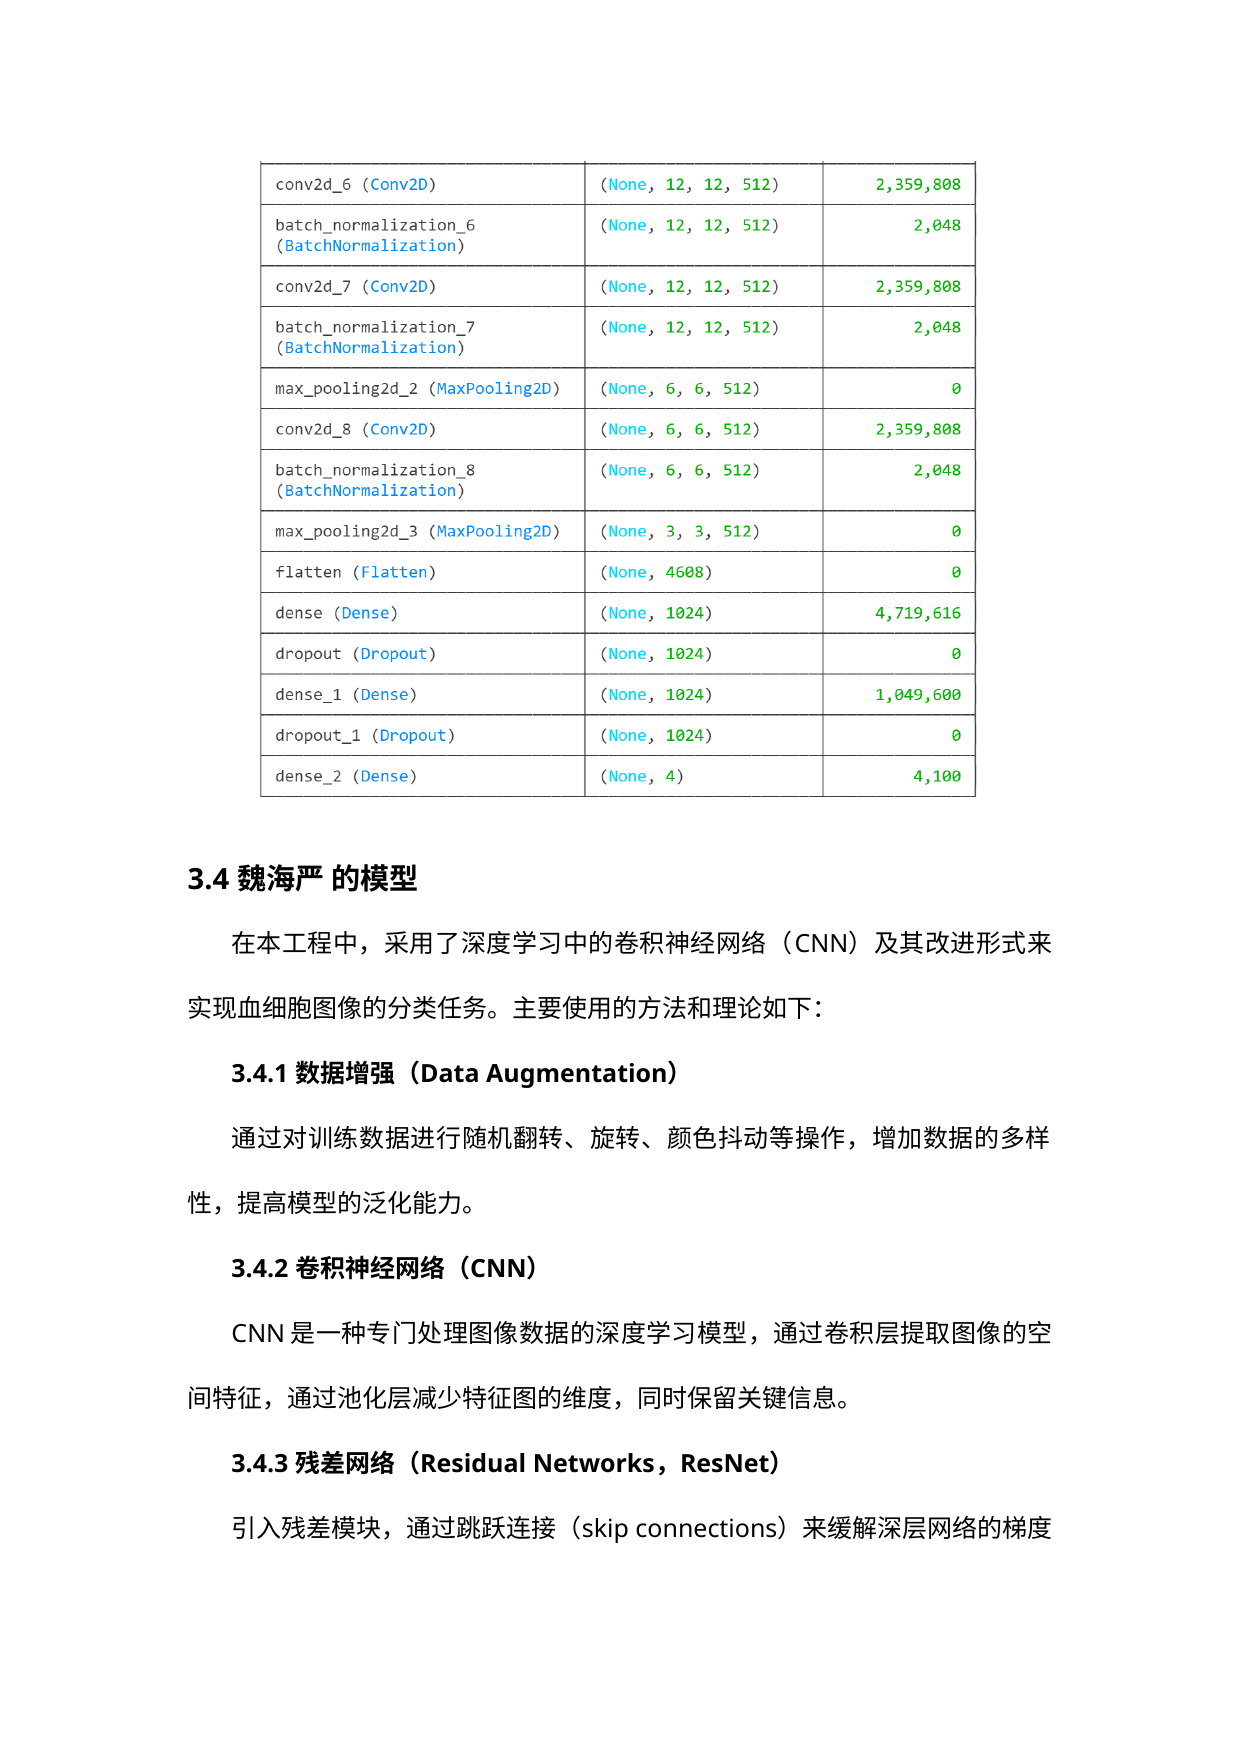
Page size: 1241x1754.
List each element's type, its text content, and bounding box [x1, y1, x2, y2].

text 在本工程中，采用了深度学习中的卷积神经网络（CNN）及其改进形式来实现血细胞图像的分类任务。主要使用的方法和理论如下： [187, 909, 1053, 1039]
text 3.4.1 数据增强（Data Augmentation） [187, 1039, 1053, 1104]
text 3.4.2 卷积神经网络（CNN） [187, 1234, 1053, 1299]
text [187, 1494, 1053, 1559]
picture [249, 161, 991, 819]
text 通过对训练数据进行随机翻转、旋转、颜色抖动等操作，增加数据的多样性，提高模型的泛化能力。 [187, 1104, 1053, 1234]
text 3.4.3 残差网络（Residual Networks，ResNet） [187, 1429, 1053, 1494]
text 3.4 魏海严 的模型 [187, 844, 1053, 909]
text CNN是一种专门处理图像数据的深度学习模型，通过卷积层提取图像的空间特征，通过池化层减少特征图的维度，同时保留关键信息。 [187, 1299, 1053, 1429]
